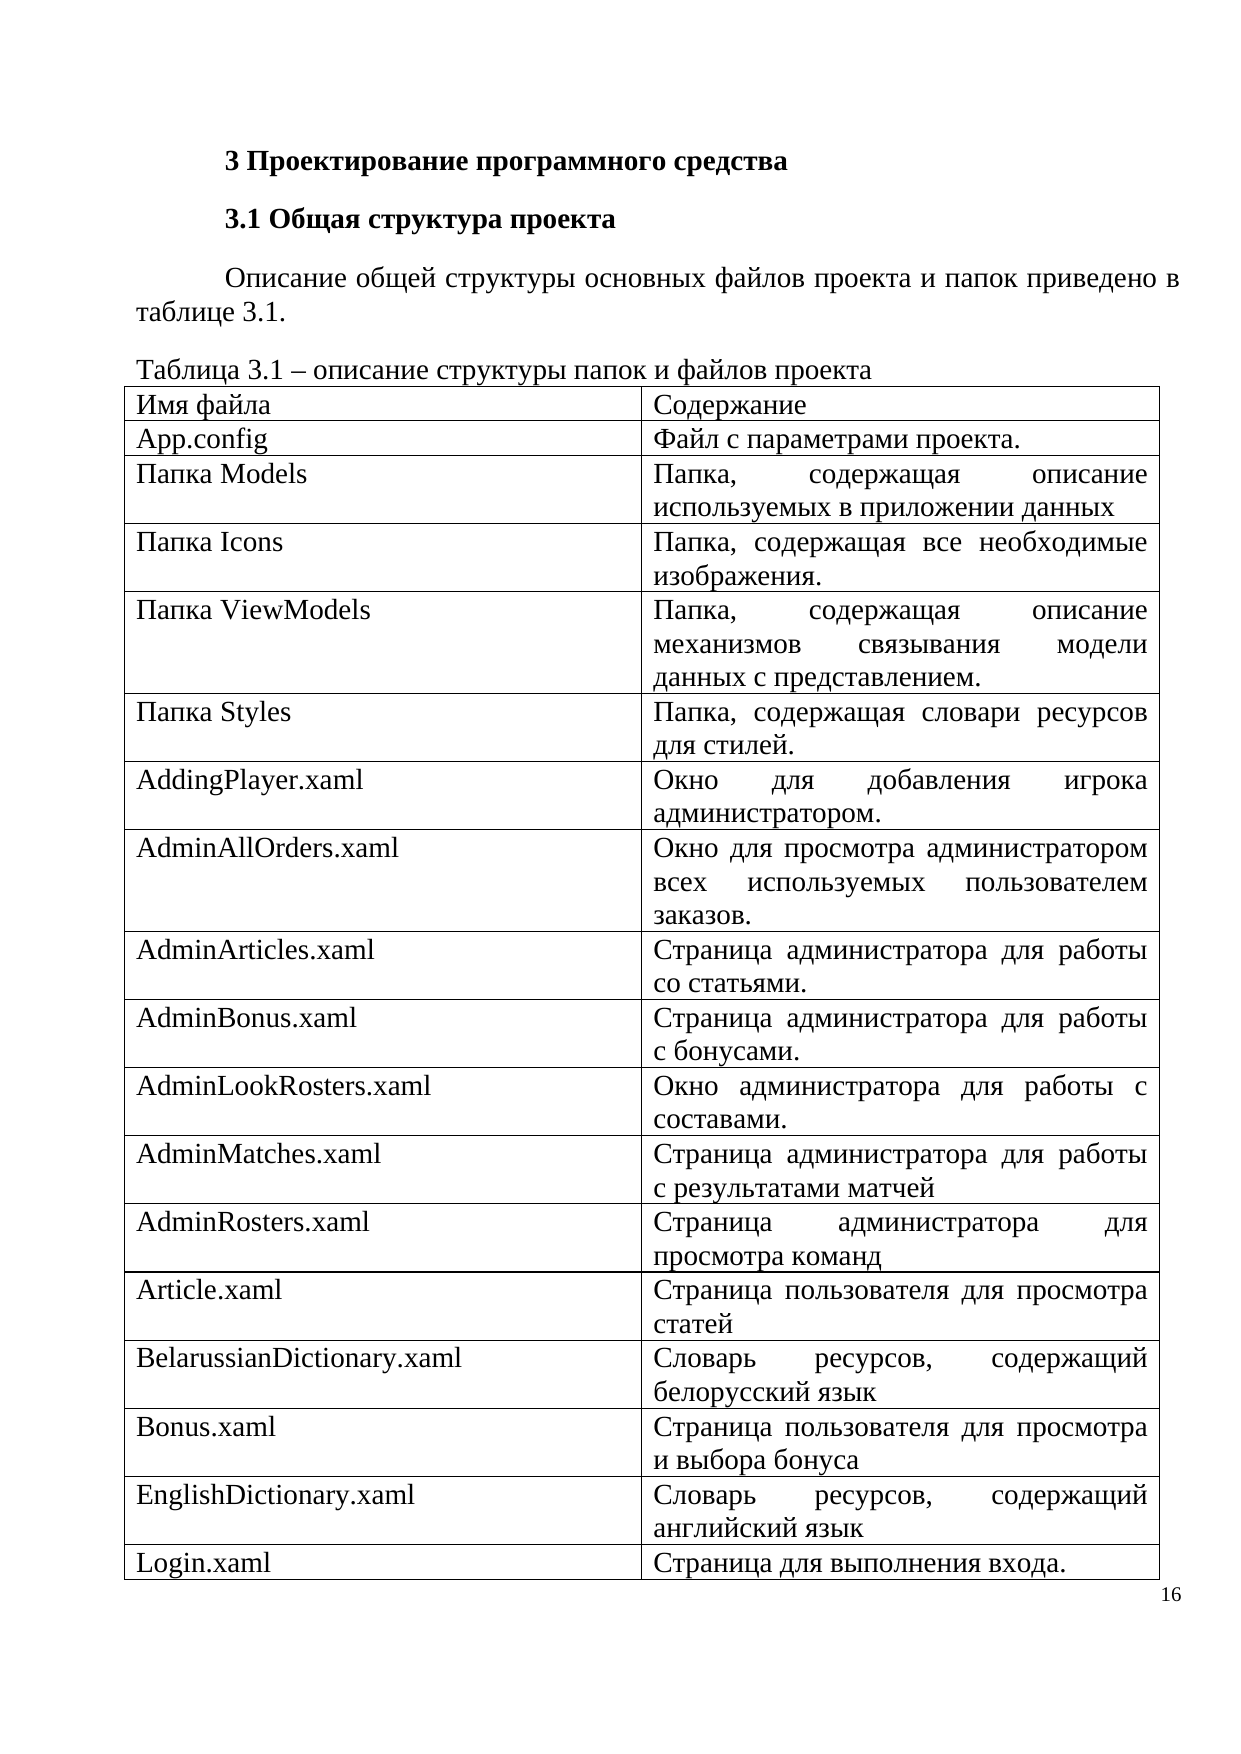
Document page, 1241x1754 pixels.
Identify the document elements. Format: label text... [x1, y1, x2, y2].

table_cell Страница для выполнения входа. [642, 1545, 1159, 1578]
table_cell Папка, содержащая словари ресурсов для стилей. [642, 694, 1159, 761]
subtitle Проектирование программного средства [136, 143, 1181, 177]
table_cell Окно администратора для работы с составами. [642, 1068, 1159, 1135]
table_header Содержание [642, 387, 1159, 420]
table_cell Папка Icons [125, 524, 641, 591]
table_header Имя файла [125, 387, 641, 420]
table_cell Article.xaml [125, 1273, 641, 1339]
table_cell App.config [125, 421, 641, 455]
table_cell Login.xaml [125, 1545, 641, 1578]
table_cell BelarussianDictionary.xaml [125, 1341, 641, 1408]
table_cell Страница пользователя для просмотра статей [642, 1273, 1159, 1339]
table_cell Файл с параметрами проекта. [642, 421, 1159, 455]
subtitle Общая структура проекта [136, 202, 1181, 235]
table_cell AdminRosters.xaml [125, 1204, 641, 1271]
text Таблица 3.1 – описание структуры папок и файлов проекта [136, 352, 1181, 386]
table_cell AdminAllOrders.xaml [125, 830, 641, 931]
table_cell Словарь ресурсов, содержащий белорусский язык [642, 1341, 1159, 1408]
table_cell Папка Models [125, 456, 641, 523]
table_cell Папка Styles [125, 694, 641, 761]
table_cell Папка, содержащая описание используемых в приложении данных [642, 456, 1159, 523]
text Описание общей структуры основных файлов проекта и папок приведено в таблице 3.1. [136, 260, 1181, 327]
table_cell Окно для добавления игрока администратором. [642, 762, 1159, 829]
table_cell Страница пользователя для просмотра и выбора бонуса [642, 1409, 1159, 1476]
table_cell Bonus.xaml [125, 1409, 641, 1476]
table_cell AdminMatches.xaml [125, 1136, 641, 1203]
table_cell Словарь ресурсов, содержащий английский язык [642, 1477, 1159, 1544]
table_cell AdminBonus.xaml [125, 1000, 641, 1067]
table_cell Окно для просмотра администратором всех используемых пользователем заказов. [642, 830, 1159, 931]
table_cell Папка, содержащая все необходимые изображения. [642, 524, 1159, 591]
table_cell Страница администратора для работы с бонусами. [642, 1000, 1159, 1067]
table_cell Страница администратора для просмотра команд [642, 1204, 1159, 1271]
table_cell AdminArticles.xaml [125, 932, 641, 999]
table_cell Страница администратора для работы с результатами матчей [642, 1136, 1159, 1203]
table_cell Папка ViewModels [125, 592, 641, 693]
table_cell EnglishDictionary.xaml [125, 1477, 641, 1544]
table_cell Страница администратора для работы со статьями. [642, 932, 1159, 999]
table_cell AddingPlayer.xaml [125, 762, 641, 829]
table_cell AdminLookRosters.xaml [125, 1068, 641, 1135]
table_cell Папка, содержащая описание механизмов связывания модели данных с представлением. [642, 592, 1159, 693]
